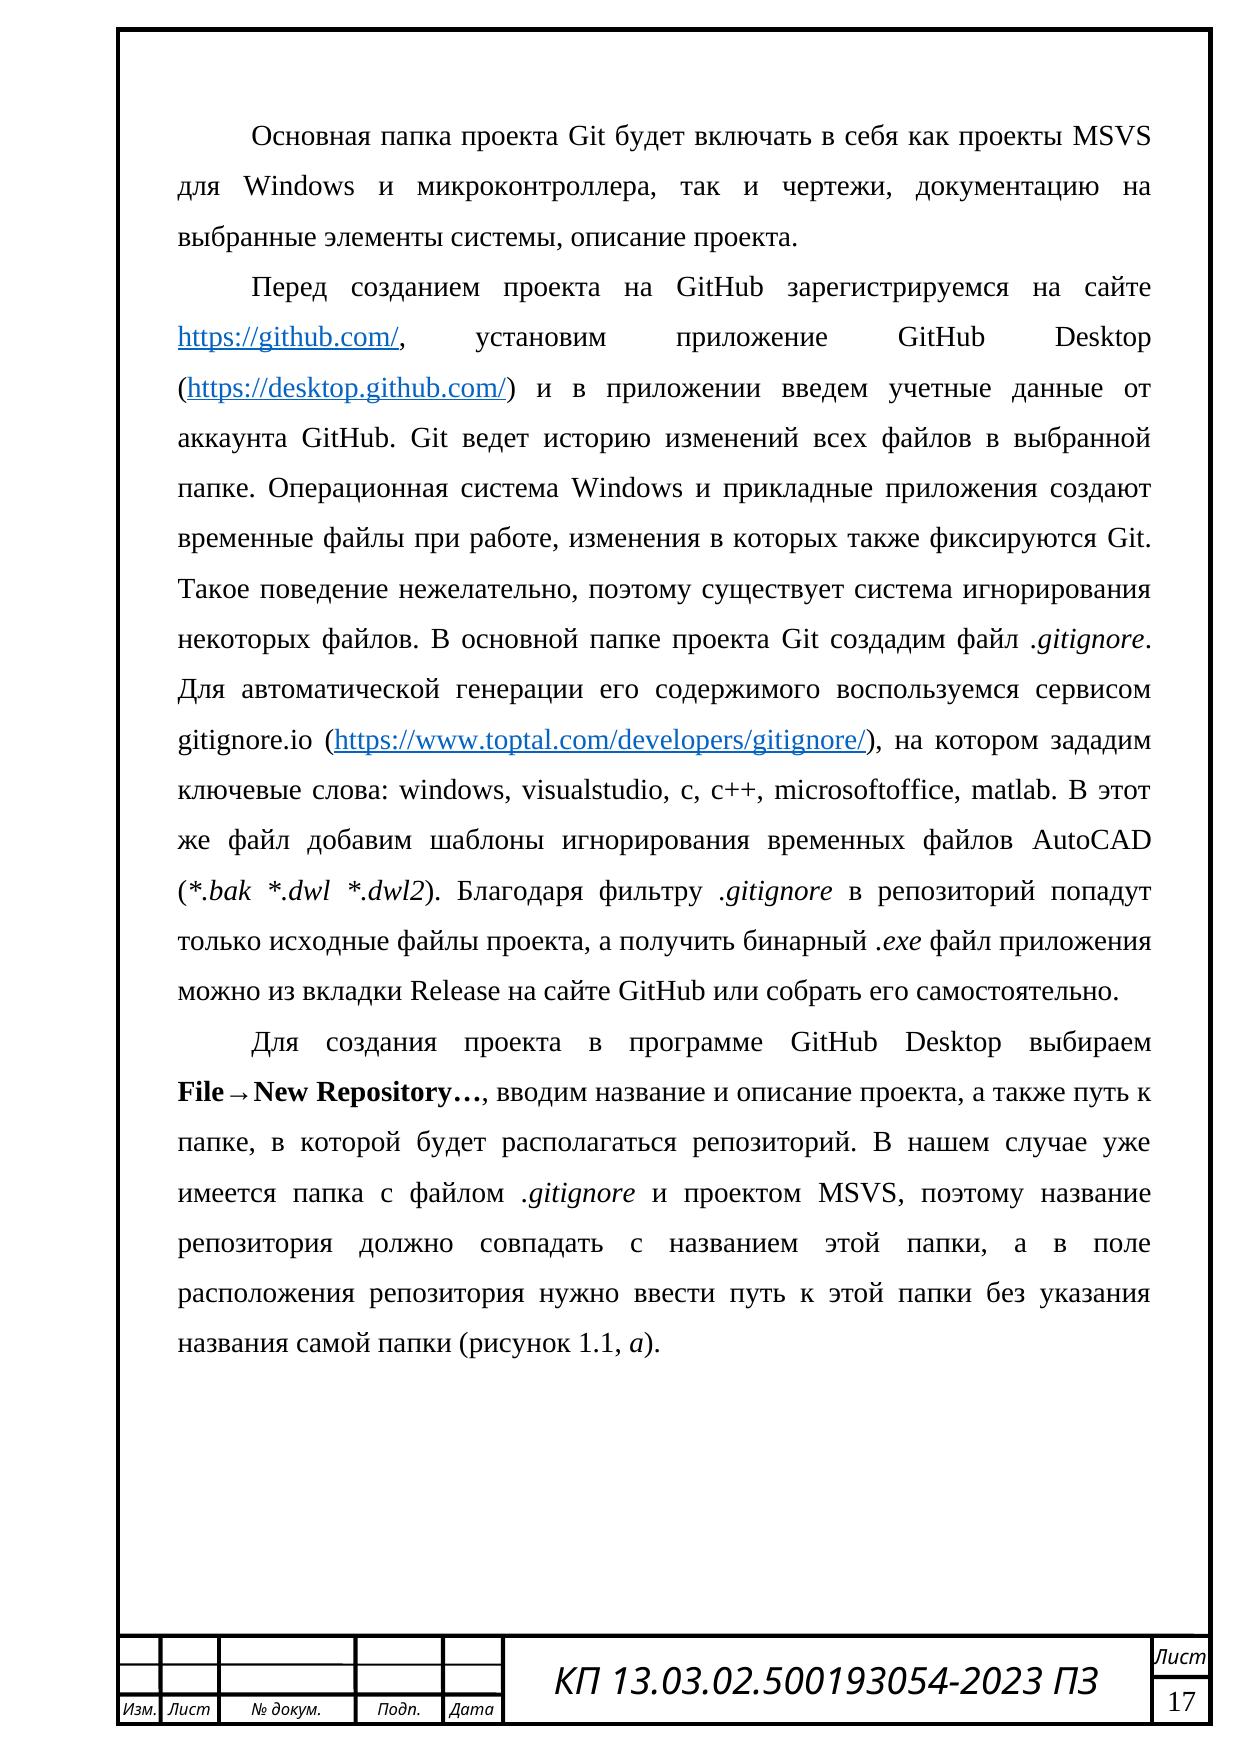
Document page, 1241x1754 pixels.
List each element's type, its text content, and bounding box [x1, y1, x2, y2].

text Основная папка проекта Git будет включать в себя как проекты MSVS для Windows и микроконтроллера, так и чертежи, документацию на выбранные элементы системы, описание проекта. [177, 118, 1152, 252]
text Перед созданием проекта на GitHub зарегистрируемся на сайте https://github.com/, установим приложение GitHub Desktop (https://desktop.github.com/) и в приложении введем учетные данные от аккаунта GitHub. Git ведет историю изменений всех файлов в выбранной папке. Операционная система Windows и прикладные приложения создают временные файлы при работе, изменения в которых также фиксируются Git. Такое поведение нежелательно, поэтому существует система игнорирования некоторых файлов. В основной папке проекта Git создадим файл .gitignore. Для автоматической генерации его содержимого воспользуемся сервисом gitignore.io (https://www.toptal.com/developers/gitignore/), на котором зададим ключевые слова: windows, visualstudio, c, c++, microsoftoffice, matlab. В этот же файл добавим шаблоны игнорирования временных файлов AutoCAD (*.bak *.dwl *.dwl2). Благодаря фильтру .gitignore в репозиторий попадут только исходные файлы проекта, а получить бинарный .exe файл приложения можно из вкладки Release на сайте GitHub или собрать его самостоятельно. [177, 269, 1152, 1007]
text Для создания проекта в программе GitHub Desktop выбираем File→New Repository…, вводим название и описание проекта, а также путь к папке, в которой будет располагаться репозиторий. В нашем случае уже имеется папка с файлом .gitignore и проектом MSVS, поэтому название репозитория должно совпадать с названием этой папки, а в поле расположения репозитория нужно ввести путь к этой папки без указания названия самой папки (рисунок 1.1, а). [177, 1024, 1152, 1359]
